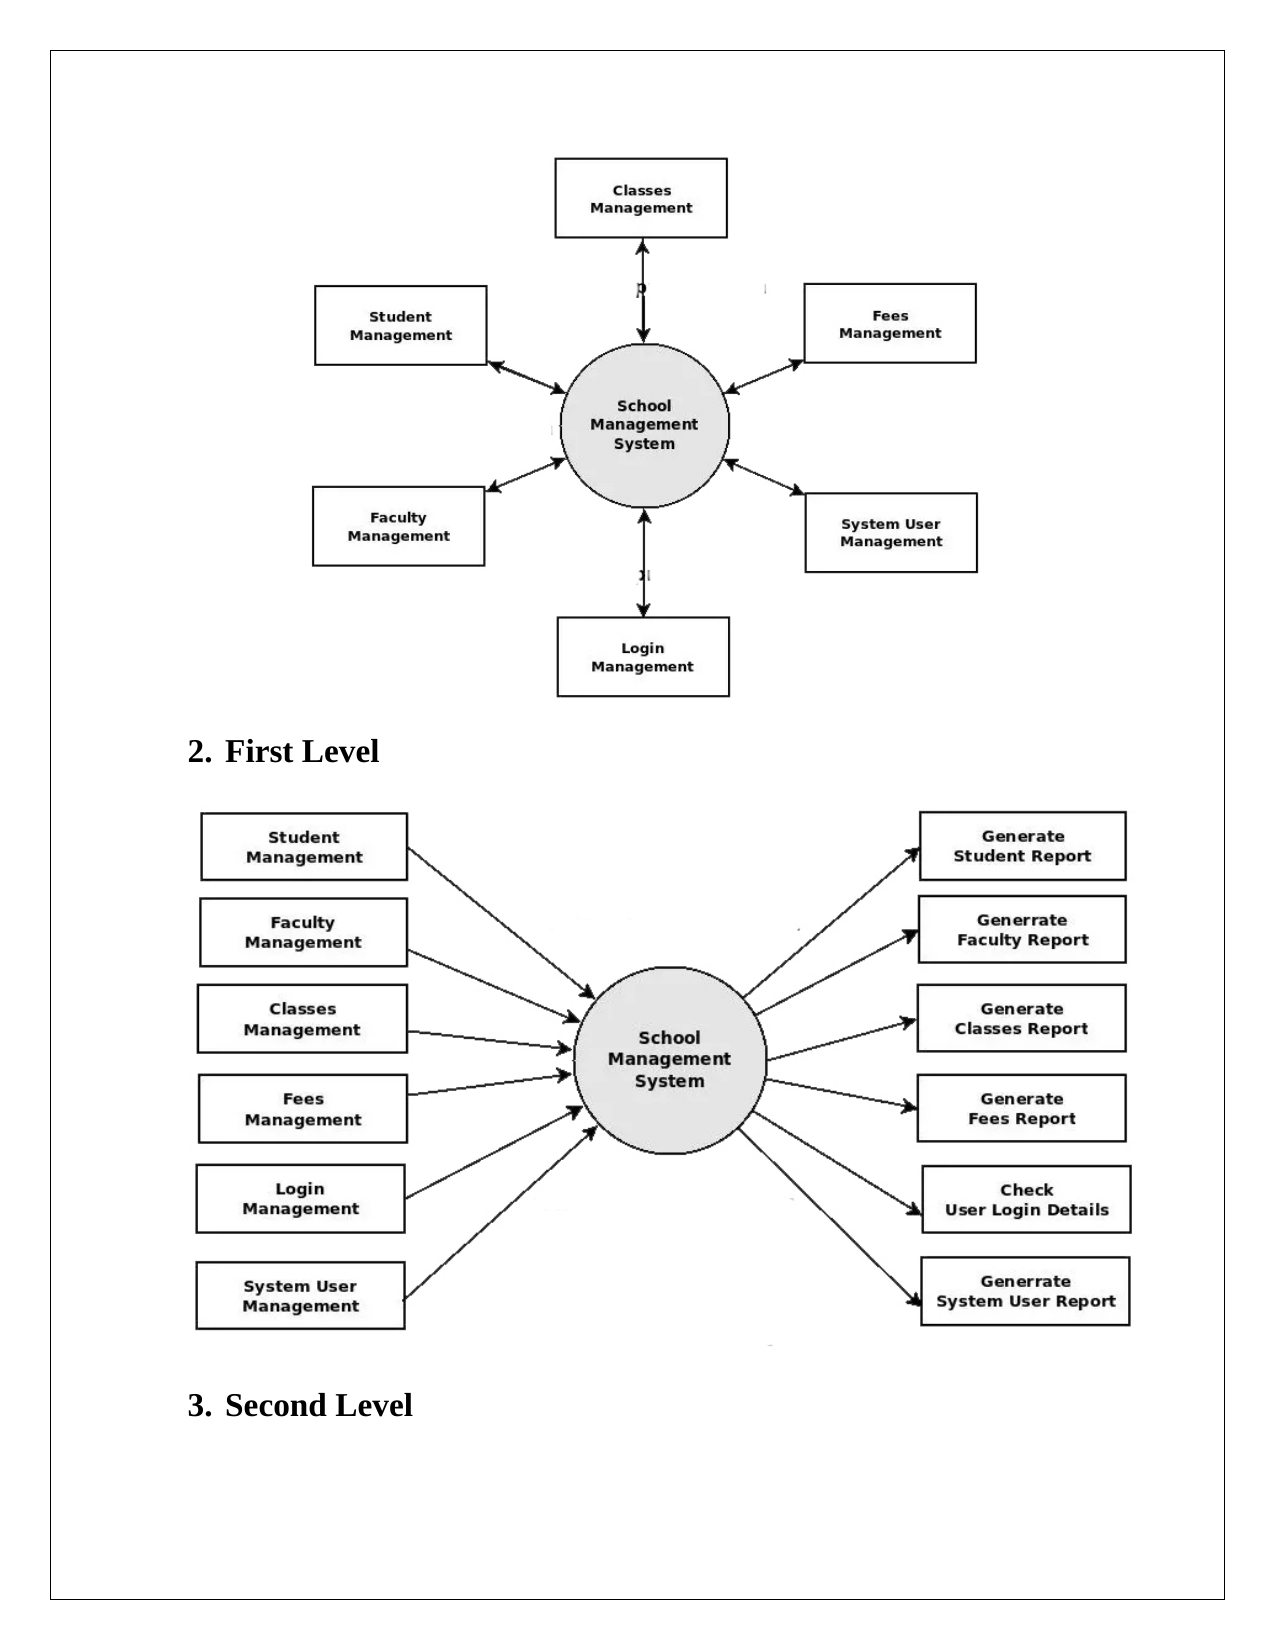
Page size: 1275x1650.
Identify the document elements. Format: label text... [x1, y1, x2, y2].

picture [298, 150, 1004, 706]
picture [150, 795, 1164, 1361]
list Second Level [187, 1386, 1152, 1424]
list First Level [187, 731, 1152, 769]
